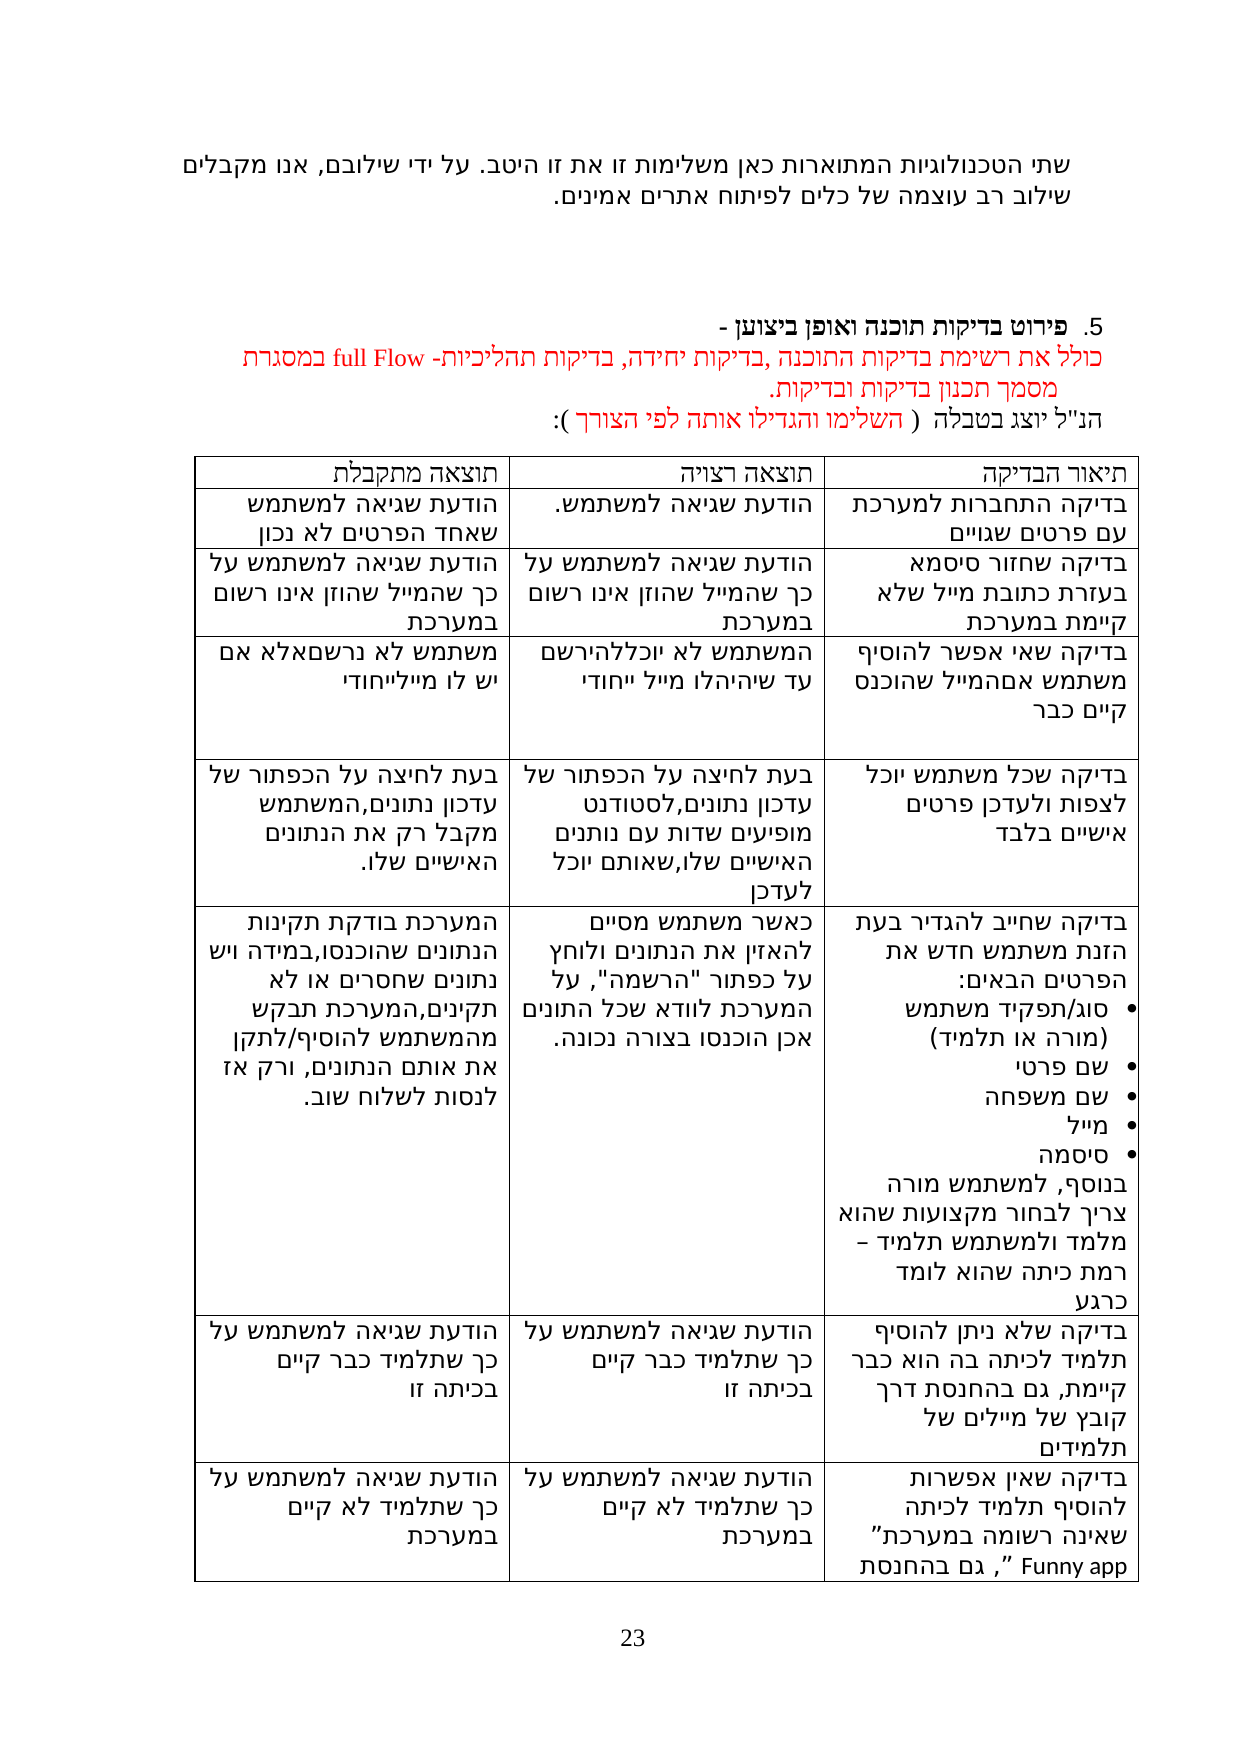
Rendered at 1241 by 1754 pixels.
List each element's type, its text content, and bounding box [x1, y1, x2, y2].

table_cell בדיקה שכל משתמש יוכל לצפות ולעדכן פרטים אישיים בלבד [825, 760, 1138, 906]
table_cell משתמש לא נרשםאלא אם יש לו מיילייחודי [196, 637, 509, 759]
table_cell כאשר משתמש מסיים להאזין את הנתונים ולוחץ על כפתור "הרשמה", על המערכת לוודא שכל התונים אכן הוכנסו בצורה נכונה. [510, 907, 824, 1315]
text שתי הטכנולוגיות המתוארות כאן משלימות זו את זו היטב. על ידי שילובם, אנו מקבלים שילוב רב עוצמה של כלים לפיתוח אתרים אמינים. [131, 150, 1072, 211]
text הנ"ל יוצג בטבלה ( השלימו והגדילו אותה לפי הצורך ): [357, 403, 1103, 434]
text 5. פירוט בדיקות תוכנה ואופן ביצוען - [182, 310, 1103, 341]
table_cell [196, 1463, 509, 1581]
table_cell בדיקה התחברות למערכת עם פרטים שגויים [825, 489, 1138, 548]
table_cell בעת לחיצה על הכפתור של עדכון נתונים,המשתמש מקבל רק את הנתונים האישיים שלו. [196, 760, 509, 906]
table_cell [825, 1463, 1138, 1581]
table_cell הודעת שגיאה למשתמש על כך שהמייל שהוזן אינו רשום במערכת [196, 549, 509, 636]
table_cell הודעת שגיאה למשתמש על כך שהמייל שהוזן אינו רשום במערכת [510, 549, 824, 636]
table_header תוצאה רצויה [510, 457, 824, 488]
table_cell הודעת שגיאה למשתמש על כך שתלמיד כבר קיים בכיתה זו [510, 1316, 824, 1462]
table_cell המשתמש לא יוכללהירשם עד שיהיהלו מייל ייחודי [510, 637, 824, 759]
text כולל את רשימת בדיקות התוכנה ,בדיקות יחידה, בדיקות תהליכיות- full Flow במסגרת מסמך תכנון בדיקות ובדיקות. [182, 341, 1103, 403]
table_cell הודעת שגיאה למשתמש שאחד הפרטים לא נכון [196, 489, 509, 548]
table_header תיאור הבדיקה [825, 457, 1138, 488]
table_cell המערכת בודקת תקינות הנתונים שהוכנסו,במידה ויש נתונים שחסרים או לא תקינים,המערכת תבקש מהמשתמש להוסיף/לתקן את אותם הנתונים, ורק אז לנסות לשלוח שוב. [196, 907, 509, 1315]
table_cell בדיקה שאי אפשר להוסיף משתמש אםהמייל שהוכנס קיים כבר [825, 637, 1138, 759]
table_cell בדיקה שחזור סיסמא בעזרת כתובת מייל שלא קיימת במערכת [825, 549, 1138, 636]
table_header תוצאה מתקבלת [196, 457, 509, 488]
table_cell בדיקה שלא ניתן להוסיף תלמיד לכיתה בה הוא כבר קיימת, גם בהחנסת דרך קובץ של מיילים של תלמידים [825, 1316, 1138, 1462]
table_cell הודעת שגיאה למשתמש על כך שתלמיד כבר קיים בכיתה זו [196, 1316, 509, 1462]
table_cell בעת לחיצה על הכפתור של עדכון נתונים,לסטודנט מופיעים שדות עם נותנים האישיים שלו,שאותם יוכל לעדכן [510, 760, 824, 906]
table_cell בדיקה שחייב להגדיר בעת הזנת משתמש חדש את הפרטים הבאים: סוג/תפקיד משתמש (מורה או תלמיד) שם פרטי שם משפחה מייל סיסמה בנוסף, למשתמש מורה צריך לבחור מקצועות שהוא מלמד ולמשתמש תלמיד – רמת כיתה שהוא לומד כרגע [825, 907, 1138, 1315]
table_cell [510, 1463, 824, 1581]
table_cell הודעת שגיאה למשתמש. [510, 489, 824, 548]
